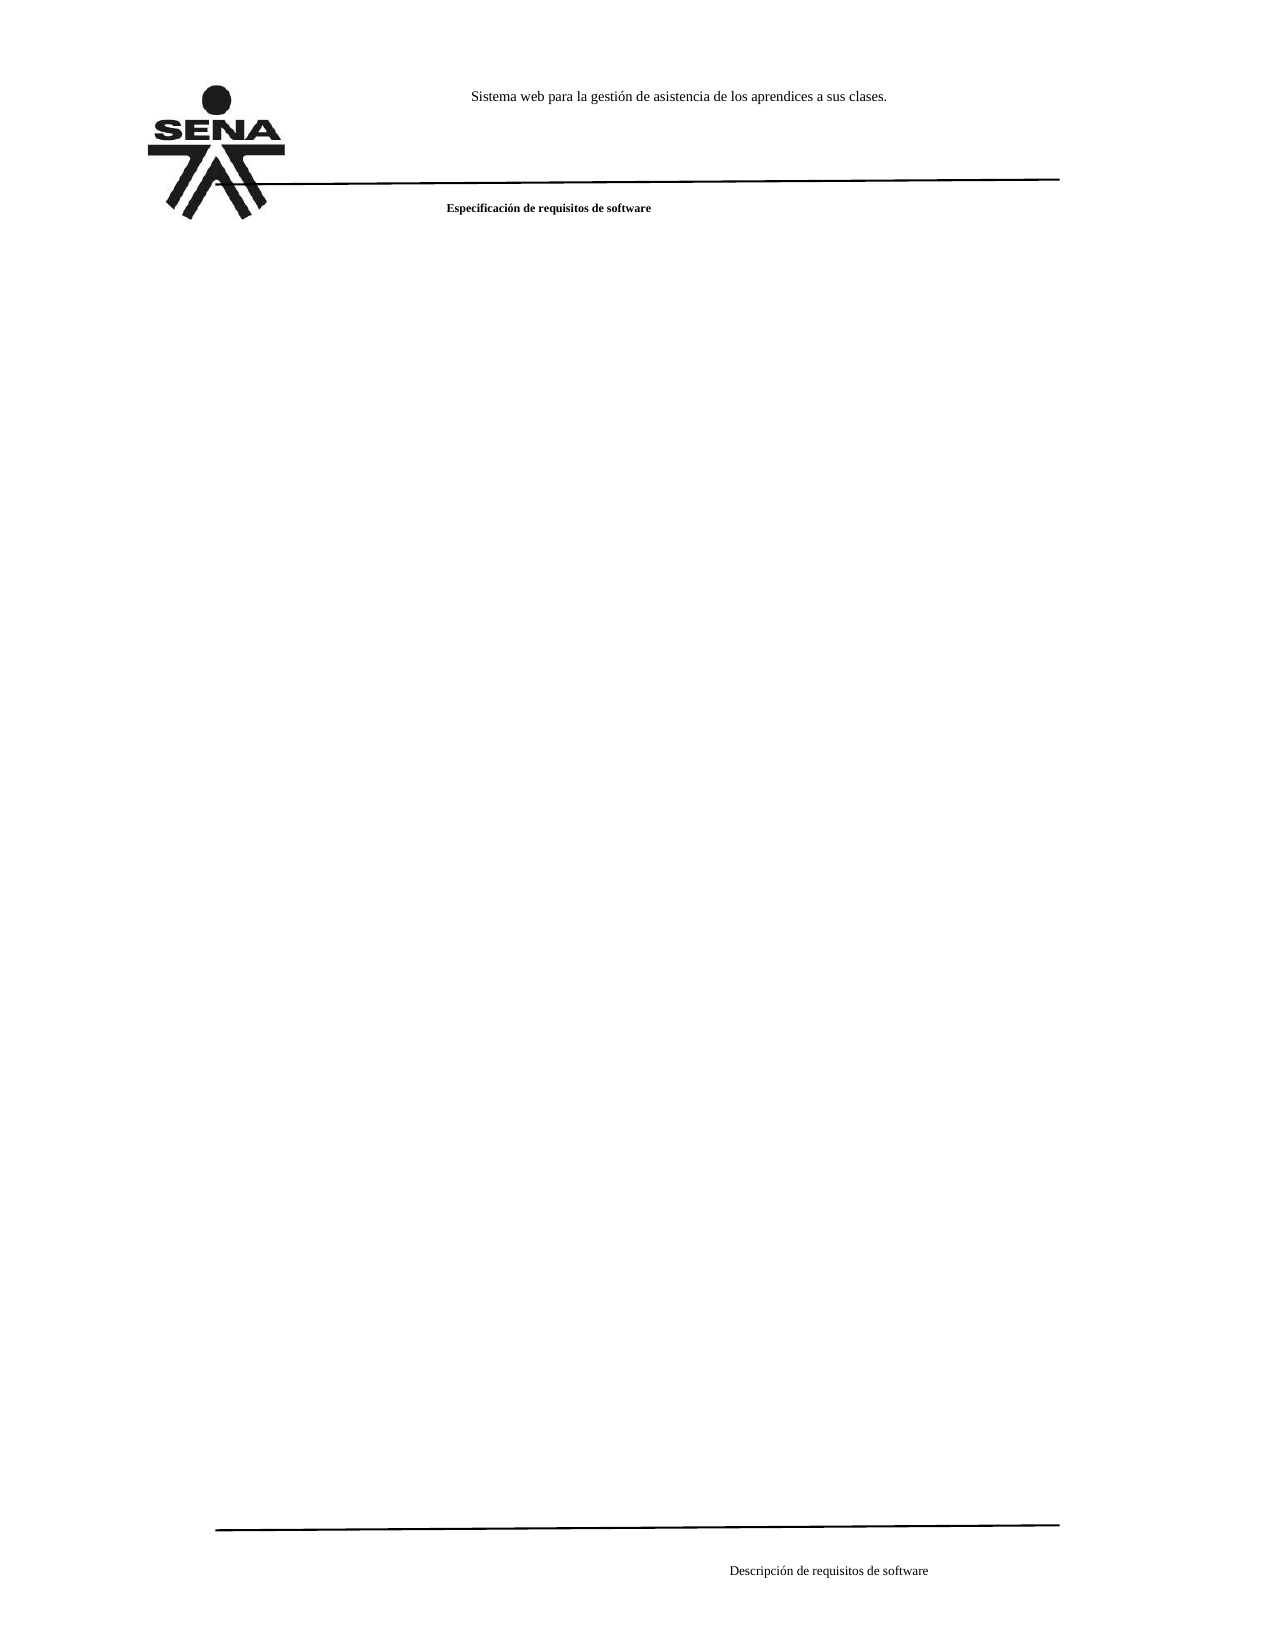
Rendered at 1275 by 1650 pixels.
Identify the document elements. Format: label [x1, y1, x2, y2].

picture [147, 82, 285, 220]
